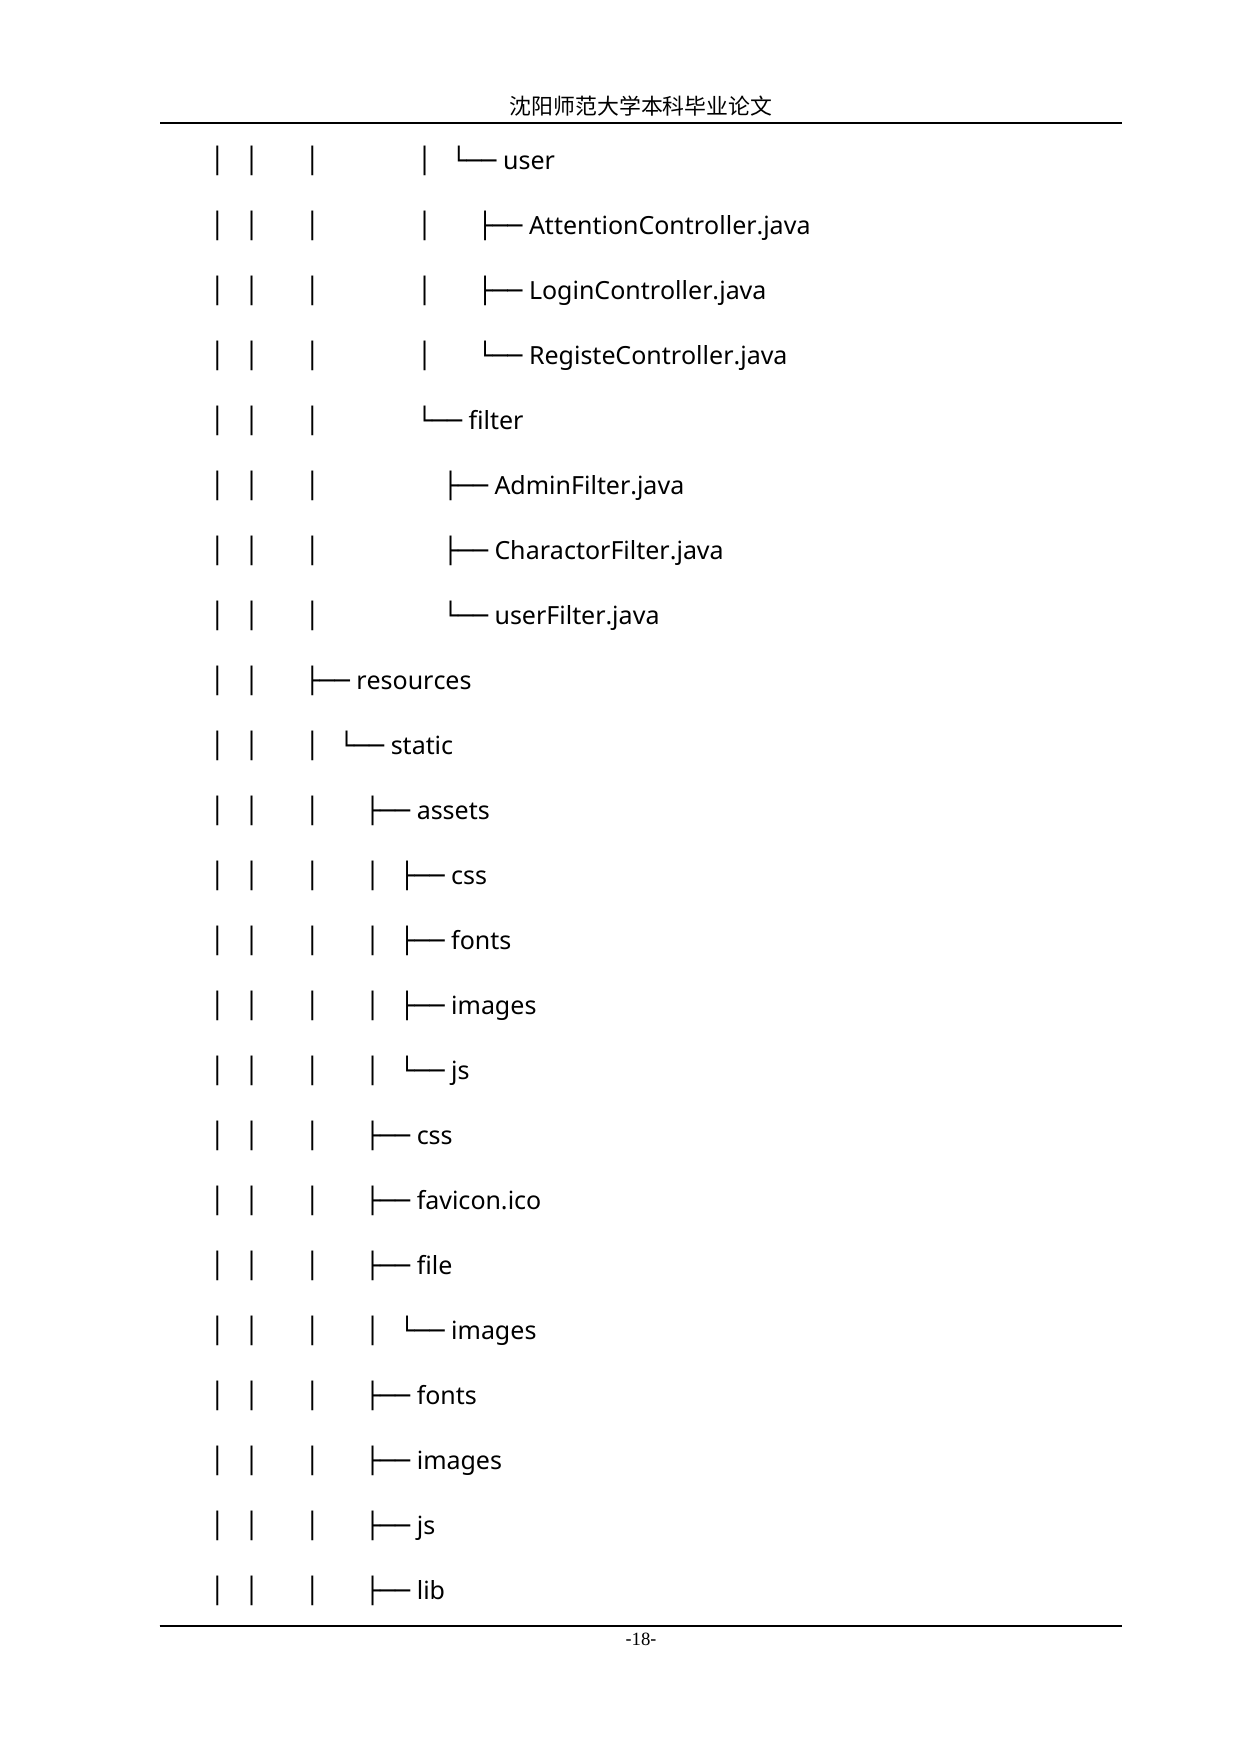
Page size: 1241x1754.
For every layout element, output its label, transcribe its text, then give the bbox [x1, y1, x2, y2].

text │ │ │ │ └── user [159, 127, 1122, 192]
text │ │ │ │ ├── fonts [159, 907, 1122, 972]
text │ │ │ ├── file [159, 1232, 1122, 1297]
text │ │ │ ├── fonts [159, 1362, 1122, 1427]
text │ │ │ │ └── js [159, 1037, 1122, 1102]
text │ │ │ │ └── images [159, 1297, 1122, 1362]
text │ │ │ │ └── RegisteController.java [159, 322, 1122, 387]
text │ │ │ │ ├── images [159, 972, 1122, 1037]
text │ │ │ ├── AdminFilter.java [159, 452, 1122, 517]
text │ │ │ ├── css [159, 1102, 1122, 1167]
text │ │ ├── resources [159, 647, 1122, 712]
text │ │ │ ├── CharactorFilter.java [159, 517, 1122, 582]
text │ │ │ │ ├── css [159, 842, 1122, 907]
text │ │ │ ├── favicon.ico [159, 1167, 1122, 1232]
text │ │ │ └── userFilter.java [159, 582, 1122, 647]
text │ │ │ ├── assets [159, 777, 1122, 842]
text │ │ │ │ ├── LoginController.java [159, 257, 1122, 322]
text │ │ │ └── static [159, 712, 1122, 777]
text │ │ │ ├── js [159, 1492, 1122, 1557]
text │ │ │ │ ├── AttentionController.java [159, 192, 1122, 257]
text │ │ │ ├── images [159, 1427, 1122, 1492]
text │ │ │ ├── lib [159, 1557, 1122, 1622]
text │ │ │ └── filter [159, 387, 1122, 452]
